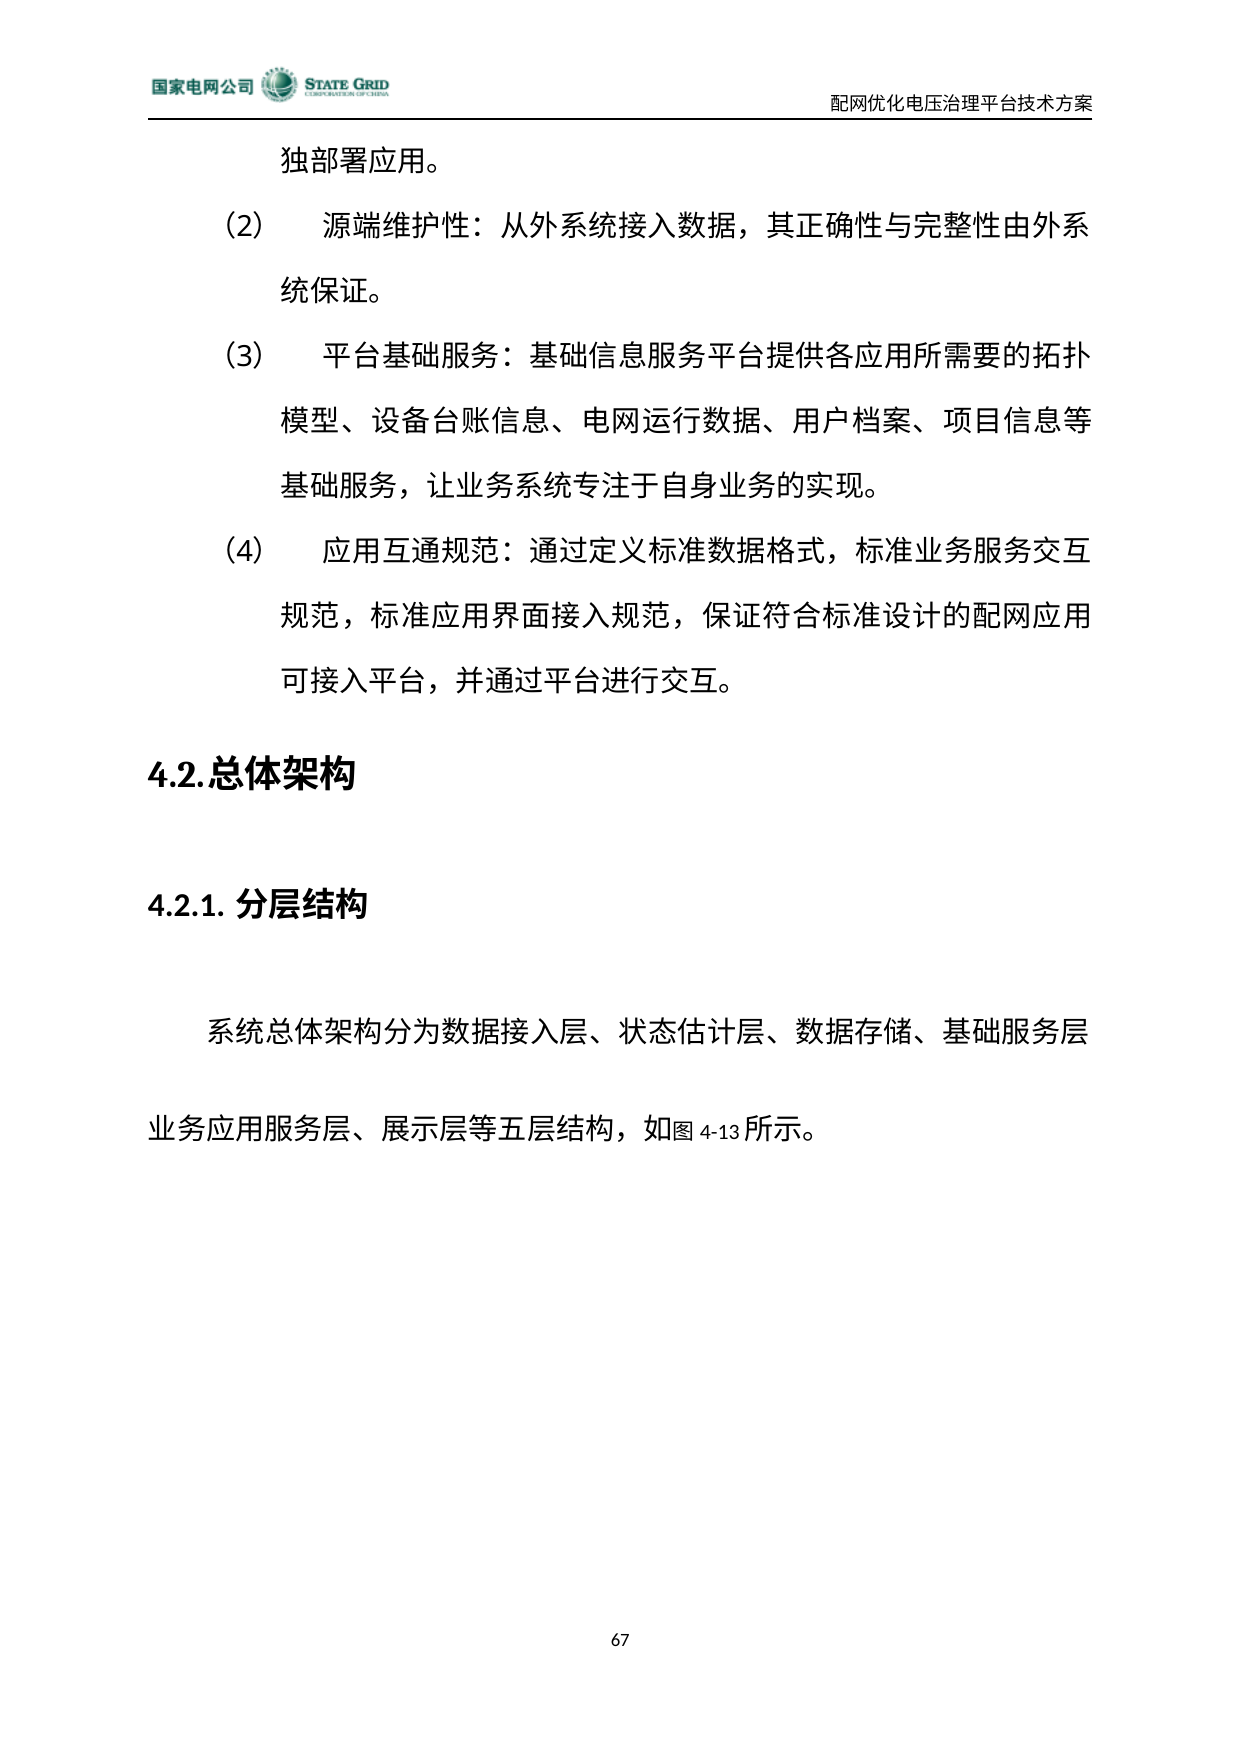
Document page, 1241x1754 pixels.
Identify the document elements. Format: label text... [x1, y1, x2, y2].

list 平台基础服务：基础信息服务平台提供各应用所需要的拓扑模型、设备台账信息、电网运行数据、用户档案、项目信息等基础服务，让业务系统专注于自身业务的实现。 [207, 321, 1092, 516]
list 源端维护性：从外系统接入数据，其正确性与完整性由外系统保证。 [207, 191, 1092, 321]
list 应用互通规范：通过定义标准数据格式，标准业务服务交互规范，标准应用界面接入规范，保证符合标准设计的配网应用可接入平台，并通过平台进行交互。 [207, 516, 1092, 711]
subtitle 分层结构 [148, 870, 1092, 935]
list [207, 126, 1092, 191]
subtitle 总体架构 [148, 738, 1092, 803]
